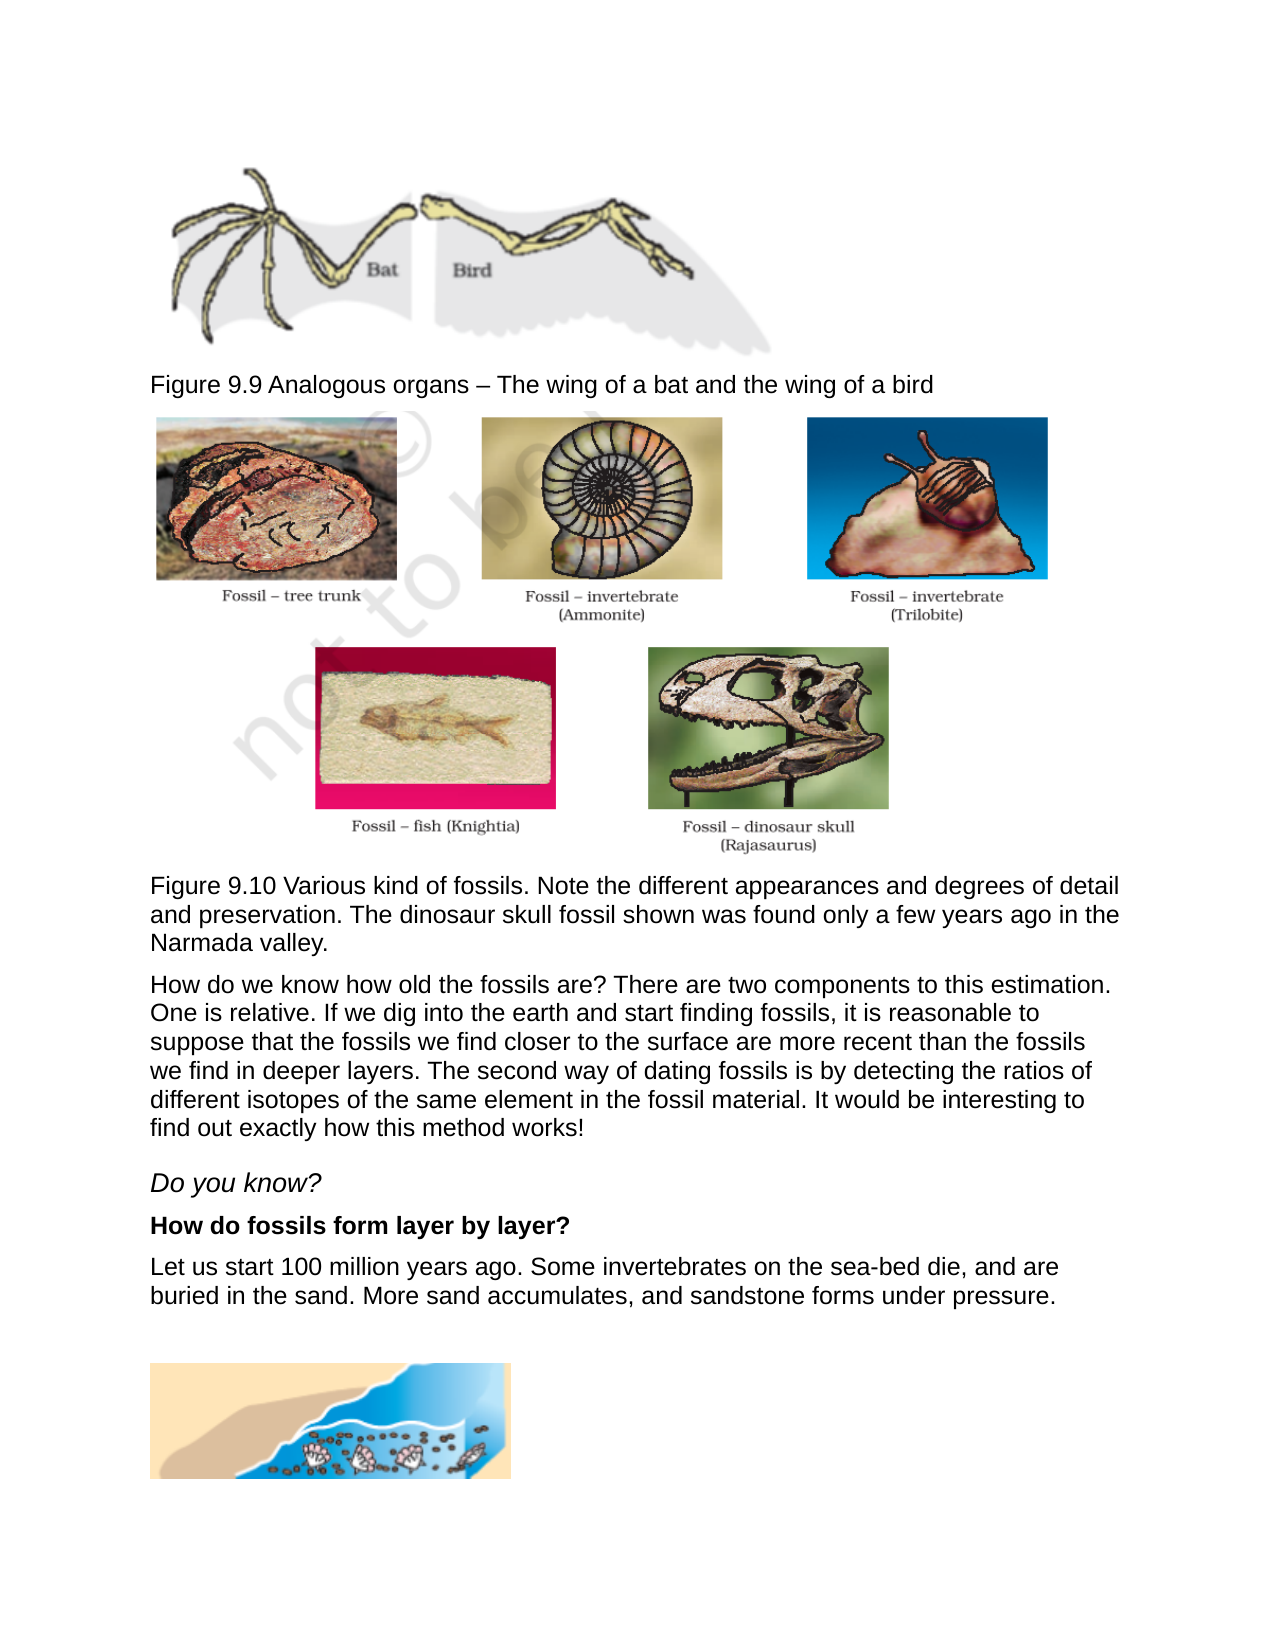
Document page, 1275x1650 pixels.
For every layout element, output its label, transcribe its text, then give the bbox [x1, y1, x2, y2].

picture [150, 150, 797, 358]
picture [150, 1363, 511, 1479]
text How do we know how old the fossils are? There are two components to this estimation. One is relative. If we dig into the earth and start finding fossils, it is reasonable to suppose that the fossils we find closer to the surface are more recent than the fossils we find in deeper layers. The second way of dating fossils is by detecting the ratios of different isotopes of the same element in the fossil material. It would be interesting to find out exactly how this method works! [150, 970, 1125, 1142]
subtitle Do you know? [150, 1167, 1125, 1198]
picture [150, 411, 1050, 859]
text Figure 9.10 Various kind of fossils. Note the different appearances and degrees of detail and preservation. The dinosaur skull fossil shown was found only a few years ago in the Narmada valley. [150, 871, 1125, 957]
text Figure 9.9 Analogous organs – The wing of a bat and the wing of a bird [150, 370, 1125, 399]
picture [282, 1466, 300, 1475]
text How do fossils form layer by layer? [150, 1211, 1125, 1240]
picture [268, 1466, 277, 1473]
text Let us start 100 million years ago. Some invertebrates on the sea-bed die, and are buried in the sand. More sand accumulates, and sandstone forms under pressure. [150, 1252, 1125, 1310]
